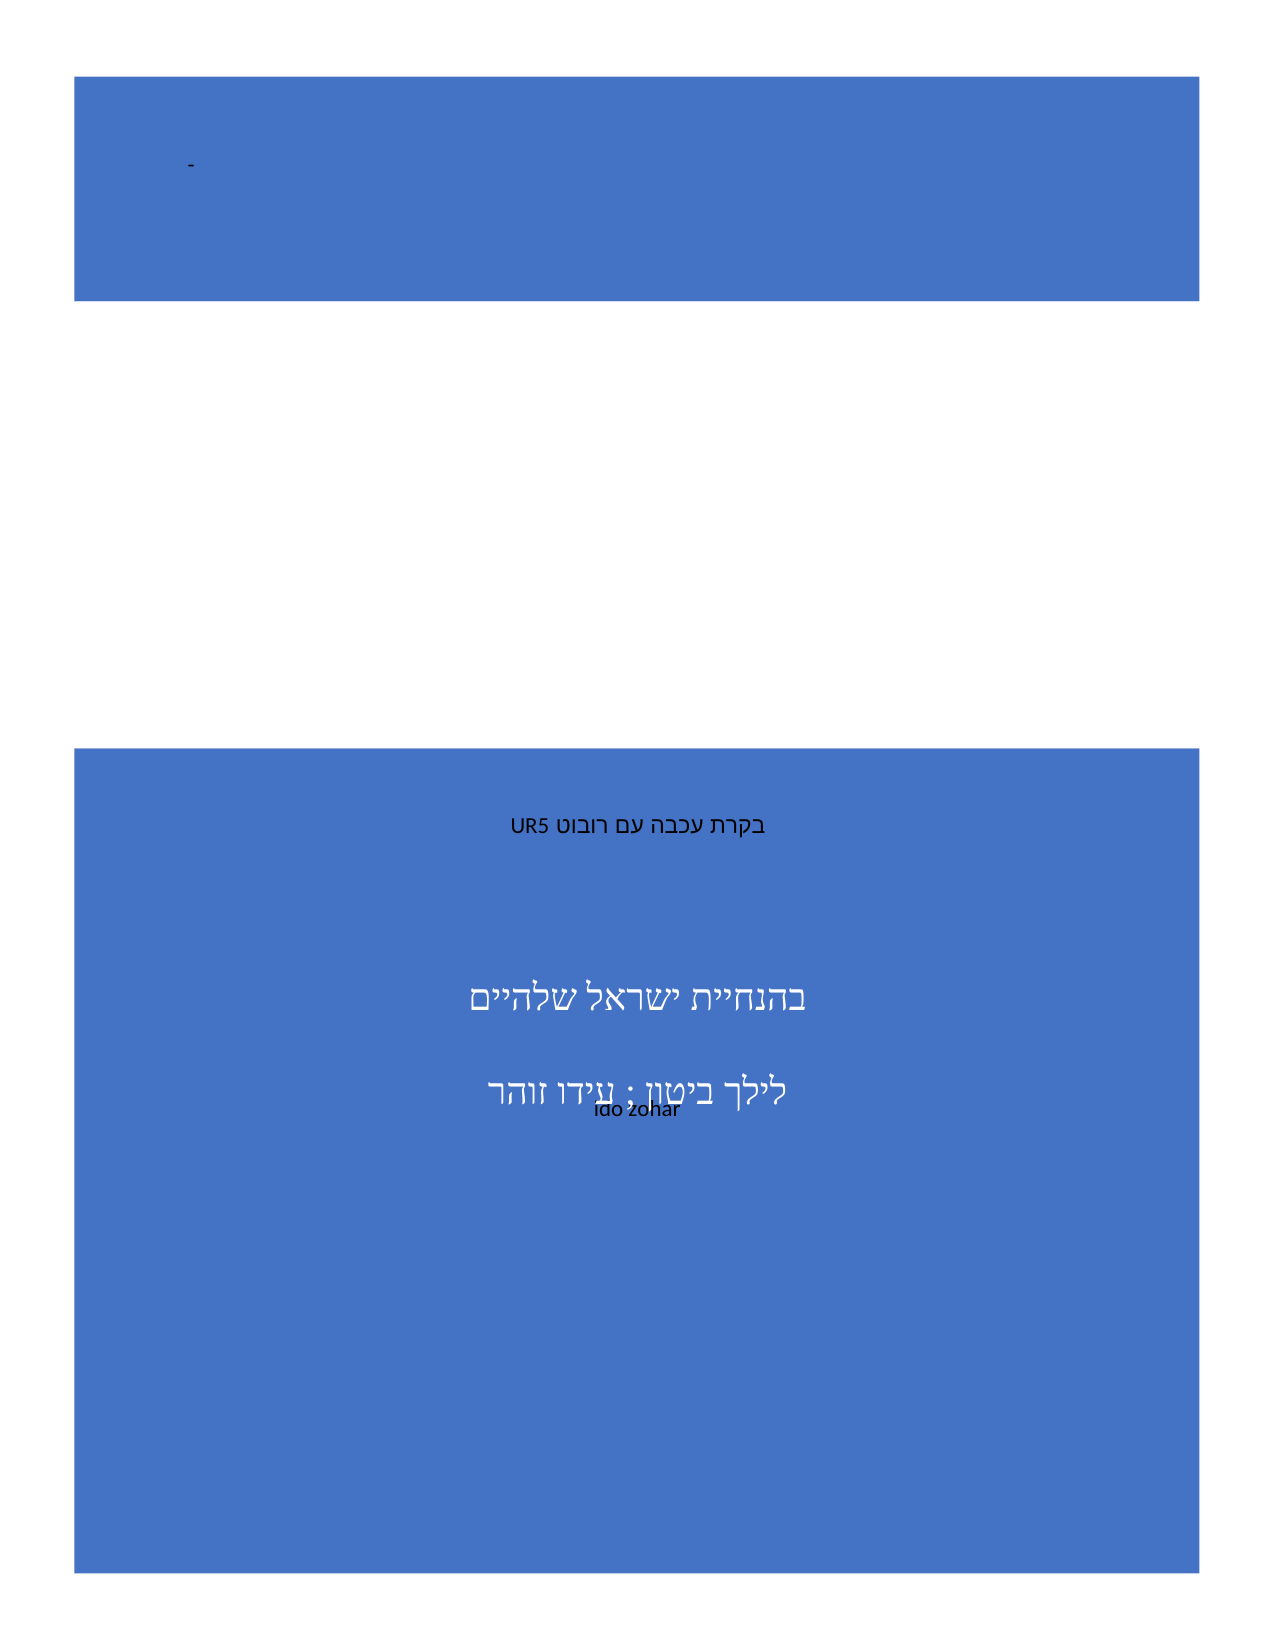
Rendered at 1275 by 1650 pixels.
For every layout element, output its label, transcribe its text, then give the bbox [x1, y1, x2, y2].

text - [187, 150, 1087, 178]
